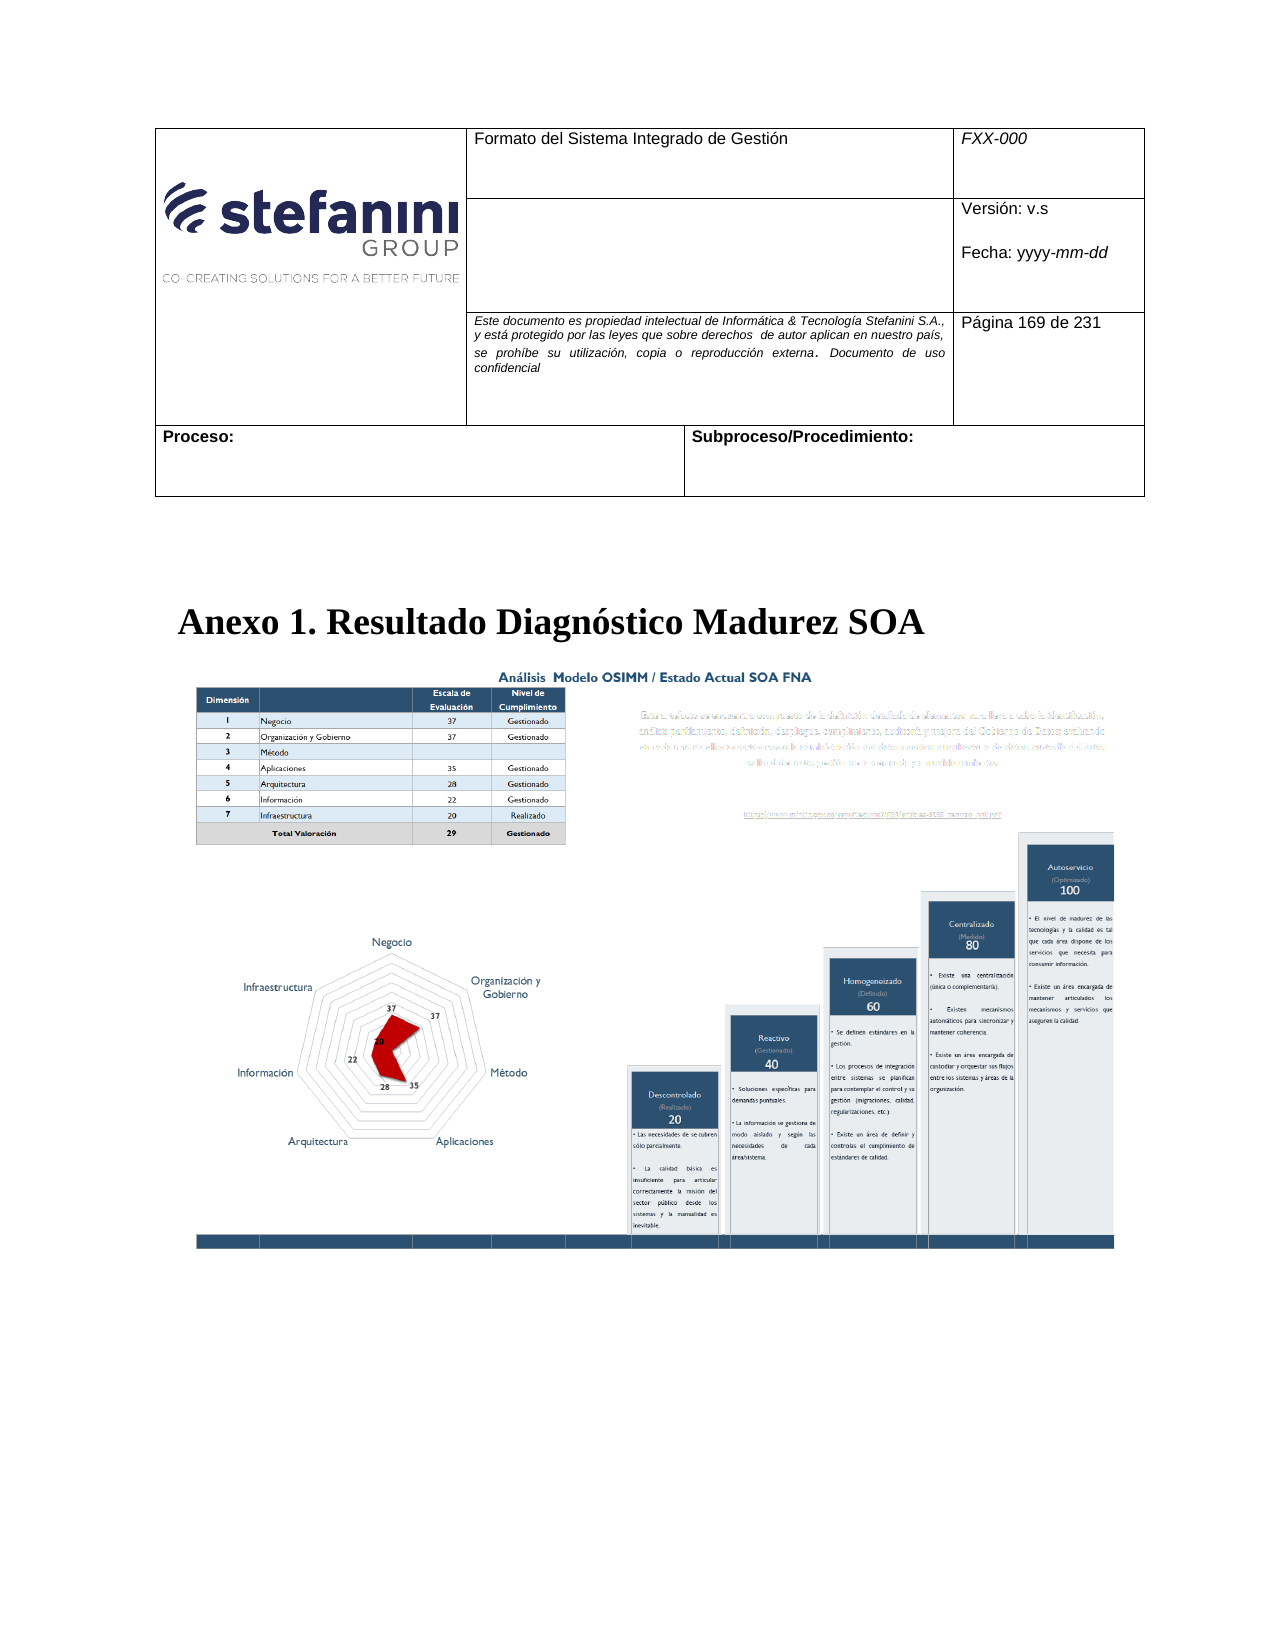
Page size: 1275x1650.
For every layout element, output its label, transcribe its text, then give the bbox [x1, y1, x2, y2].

subtitle Anexo 1. Resultado Diagnóstico Madurez SOA [177, 599, 1098, 642]
picture [196, 667, 1115, 1250]
picture [162, 182, 460, 286]
